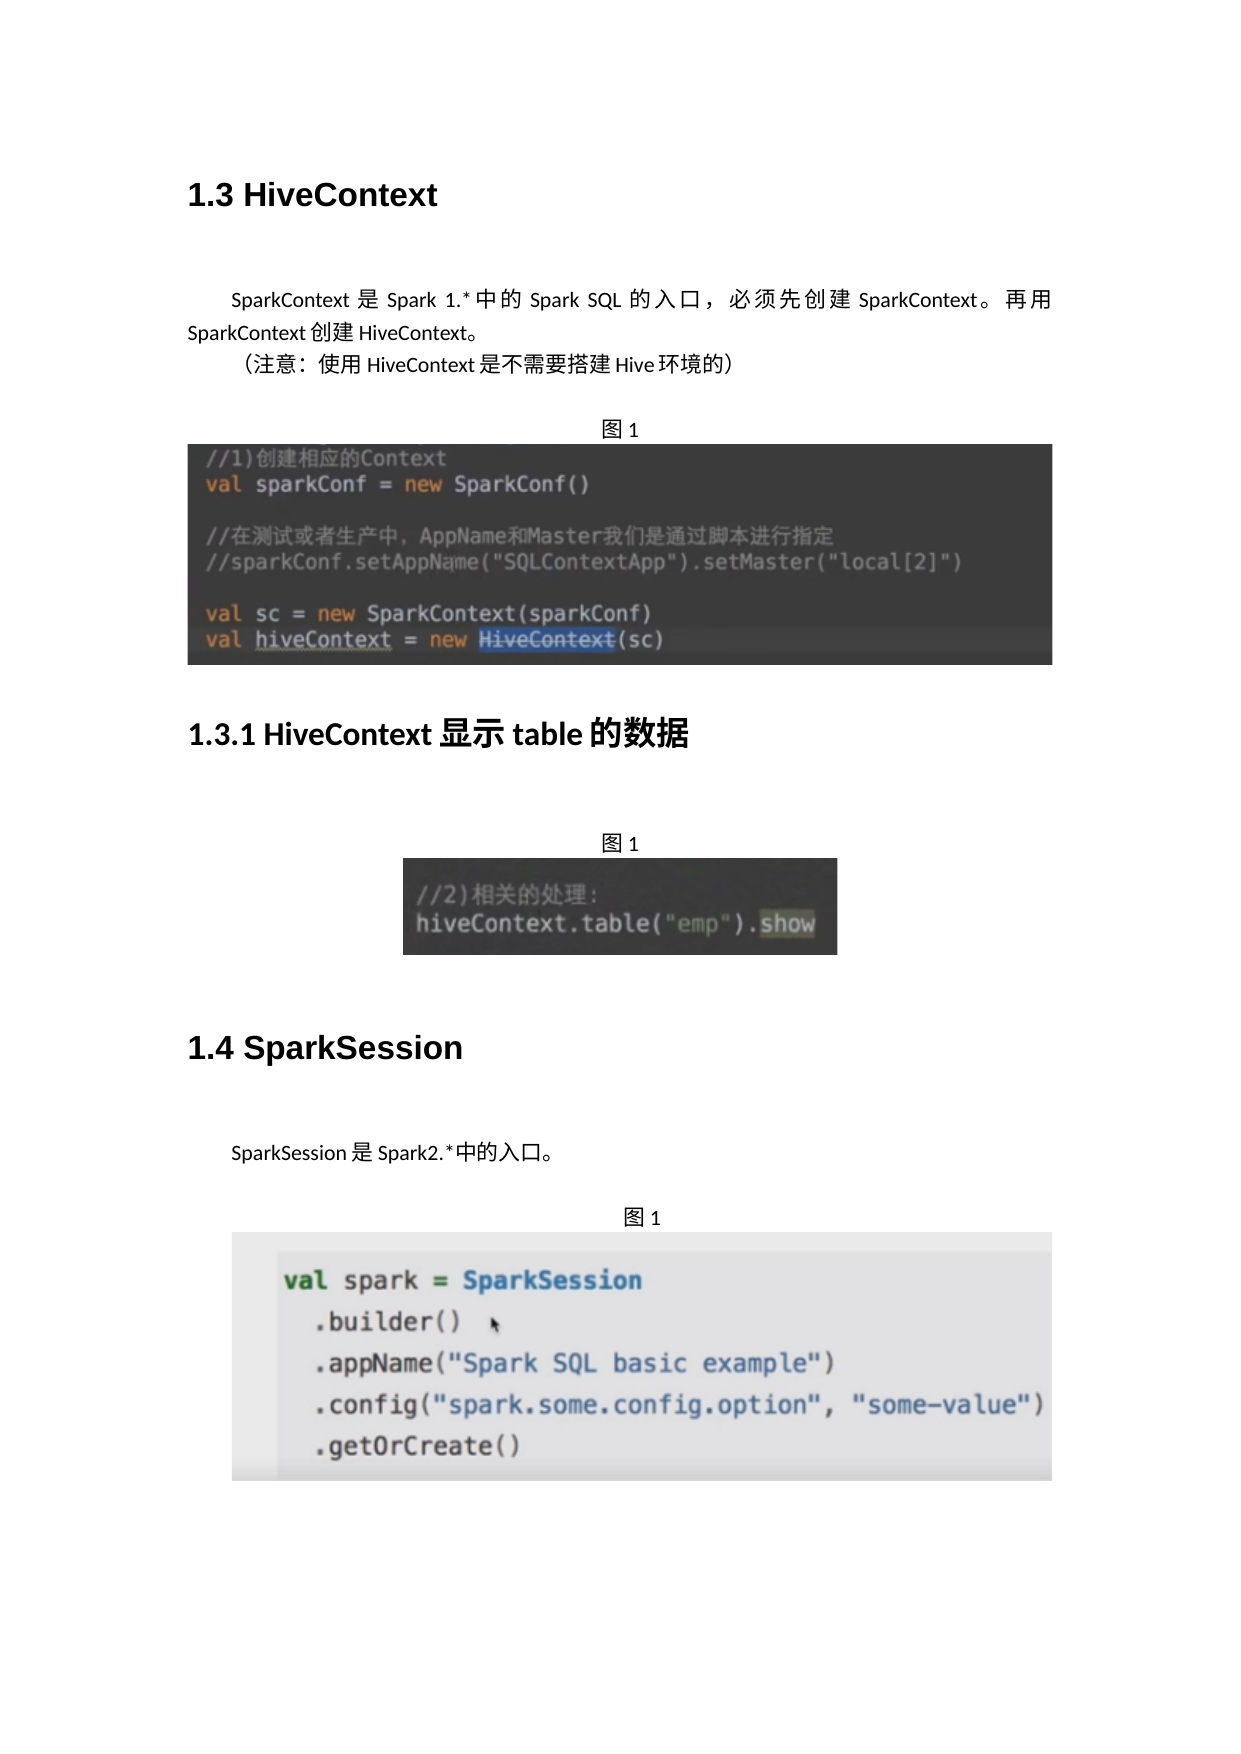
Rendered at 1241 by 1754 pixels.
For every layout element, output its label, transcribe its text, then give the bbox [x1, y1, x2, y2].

picture [187, 444, 1053, 665]
picture [231, 1232, 1053, 1481]
text SparkContext是Spark 1.*中的Spark SQL的入口，必须先创建SparkContext。再用SparkContext创建HiveContext。 [187, 282, 1053, 347]
picture [403, 858, 838, 955]
text （注意：使用HiveContext是不需要搭建Hive环境的） [187, 347, 1053, 379]
subtitle 1.4 SparkSession [187, 1015, 1053, 1080]
text 图1 [187, 826, 1053, 858]
subtitle 1.3 HiveContext [187, 162, 1053, 227]
text SparkSession是Spark2.*中的入口。 [187, 1135, 1053, 1167]
text 图1 [187, 412, 1053, 444]
text 图1 [187, 1200, 1053, 1232]
subtitle 1.3.1 HiveContext显示table的数据 [187, 699, 1053, 764]
